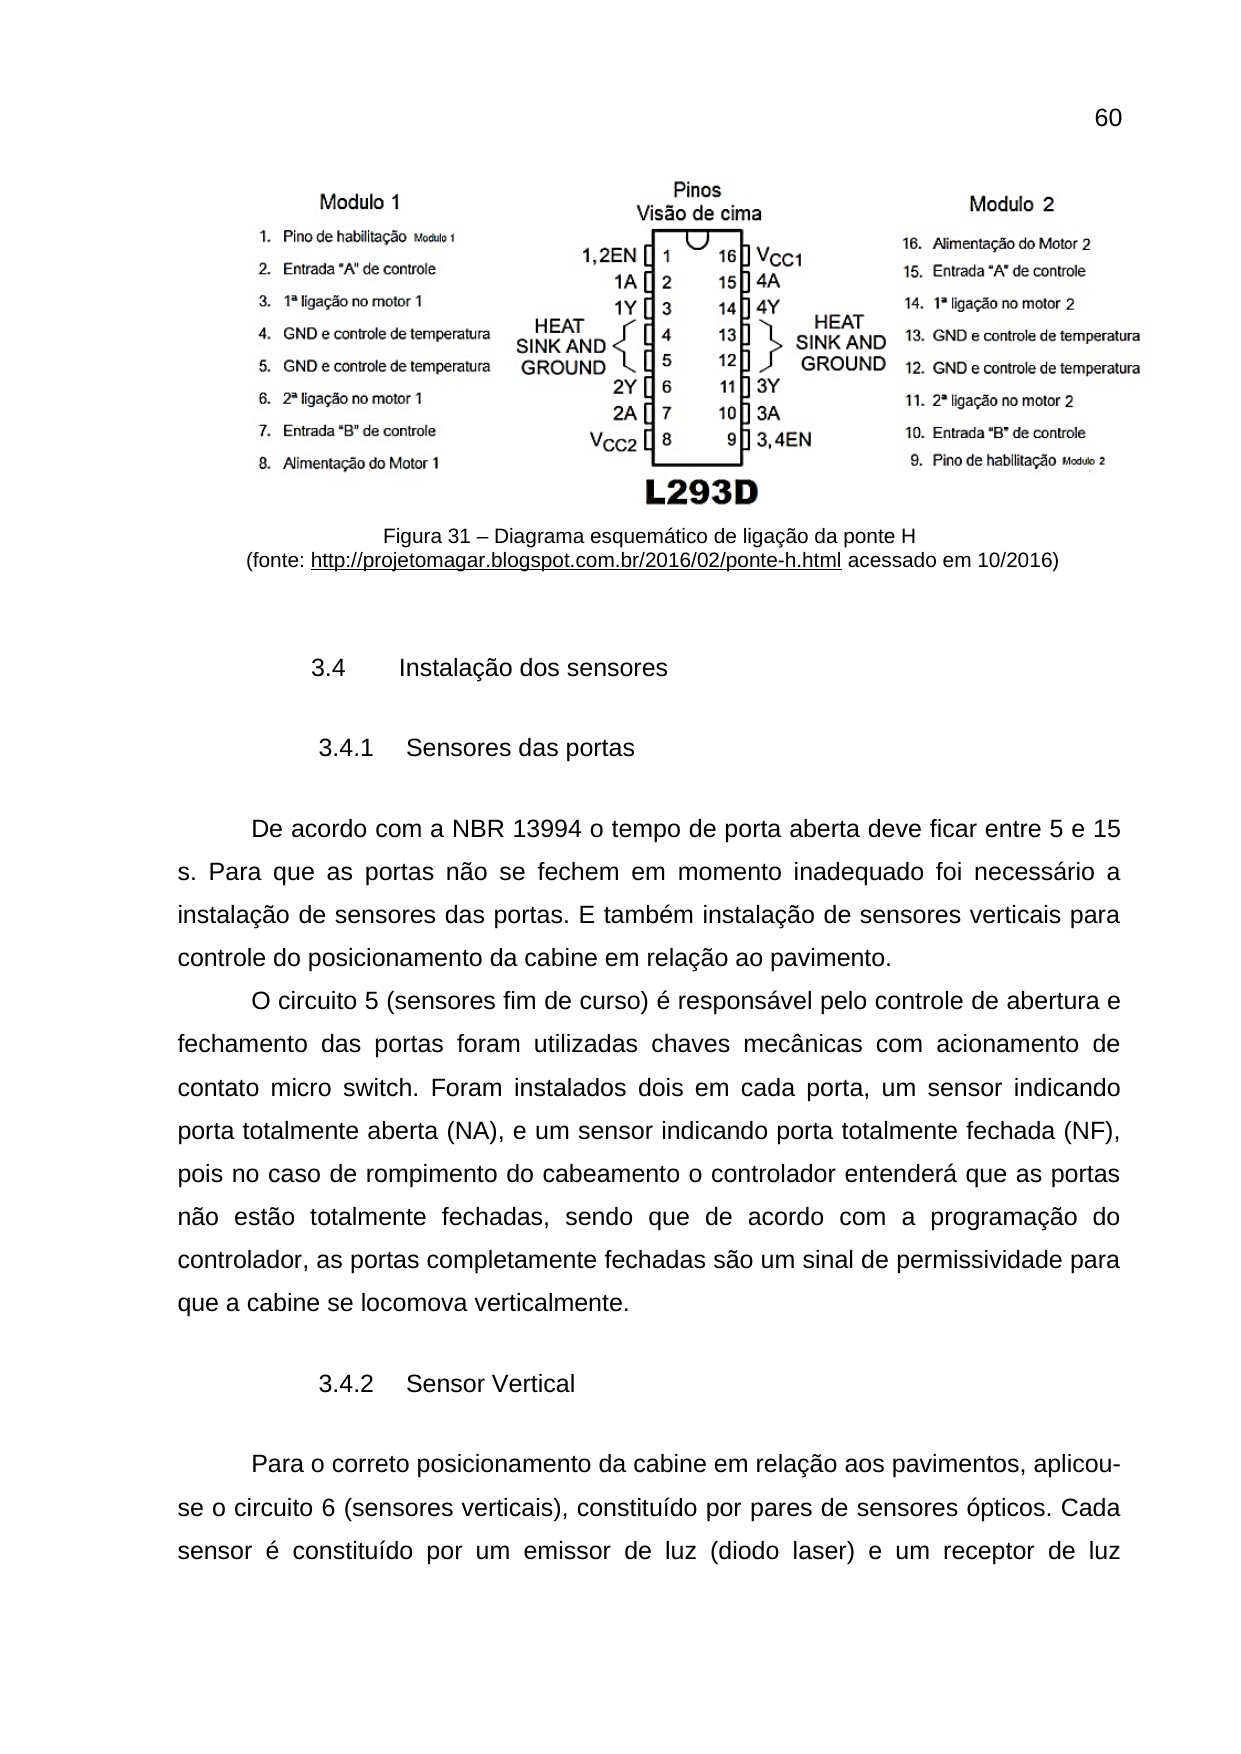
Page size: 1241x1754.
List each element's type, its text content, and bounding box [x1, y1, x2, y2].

subtitle Instalação dos sensores [237, 652, 1122, 681]
picture [251, 177, 1152, 510]
text O circuito 5 (sensores fim de curso) é responsável pelo controle de abertura e fechamento das portas foram utilizadas chaves mecânicas com acionamento de contato micro switch. Foram instalados dois em cada porta, um sensor indicando porta totalmente aberta (NA), e um sensor indicando porta totalmente fechada (NF), pois no caso de rompimento do cabeamento o controlador entenderá que as portas não estão totalmente fechadas, sendo que de acordo com a programação do controlador, as portas completamente fechadas são um sinal de permissividade para que a cabine se locomova verticalmente. [177, 986, 1122, 1317]
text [177, 1449, 1122, 1564]
subtitle Sensor Vertical [244, 1369, 1122, 1397]
text De acordo com a NBR 13994 o tempo de porta aberta deve ficar entre 5 e 15 s. Para que as portas não se fechem em momento inadequado foi necessário a instalação de sensores das portas. E também instalação de sensores verticais para controle do posicionamento da cabine em relação ao pavimento. [177, 814, 1122, 972]
text Figura 31 – Diagrama esquemático de ligação da ponte H [177, 524, 1122, 548]
subtitle Sensores das portas [244, 733, 1122, 762]
text (fonte: http://projetomagar.blogspot.com.br/2016/02/ponte-h.html acessado em 10/2016) [177, 548, 1122, 572]
